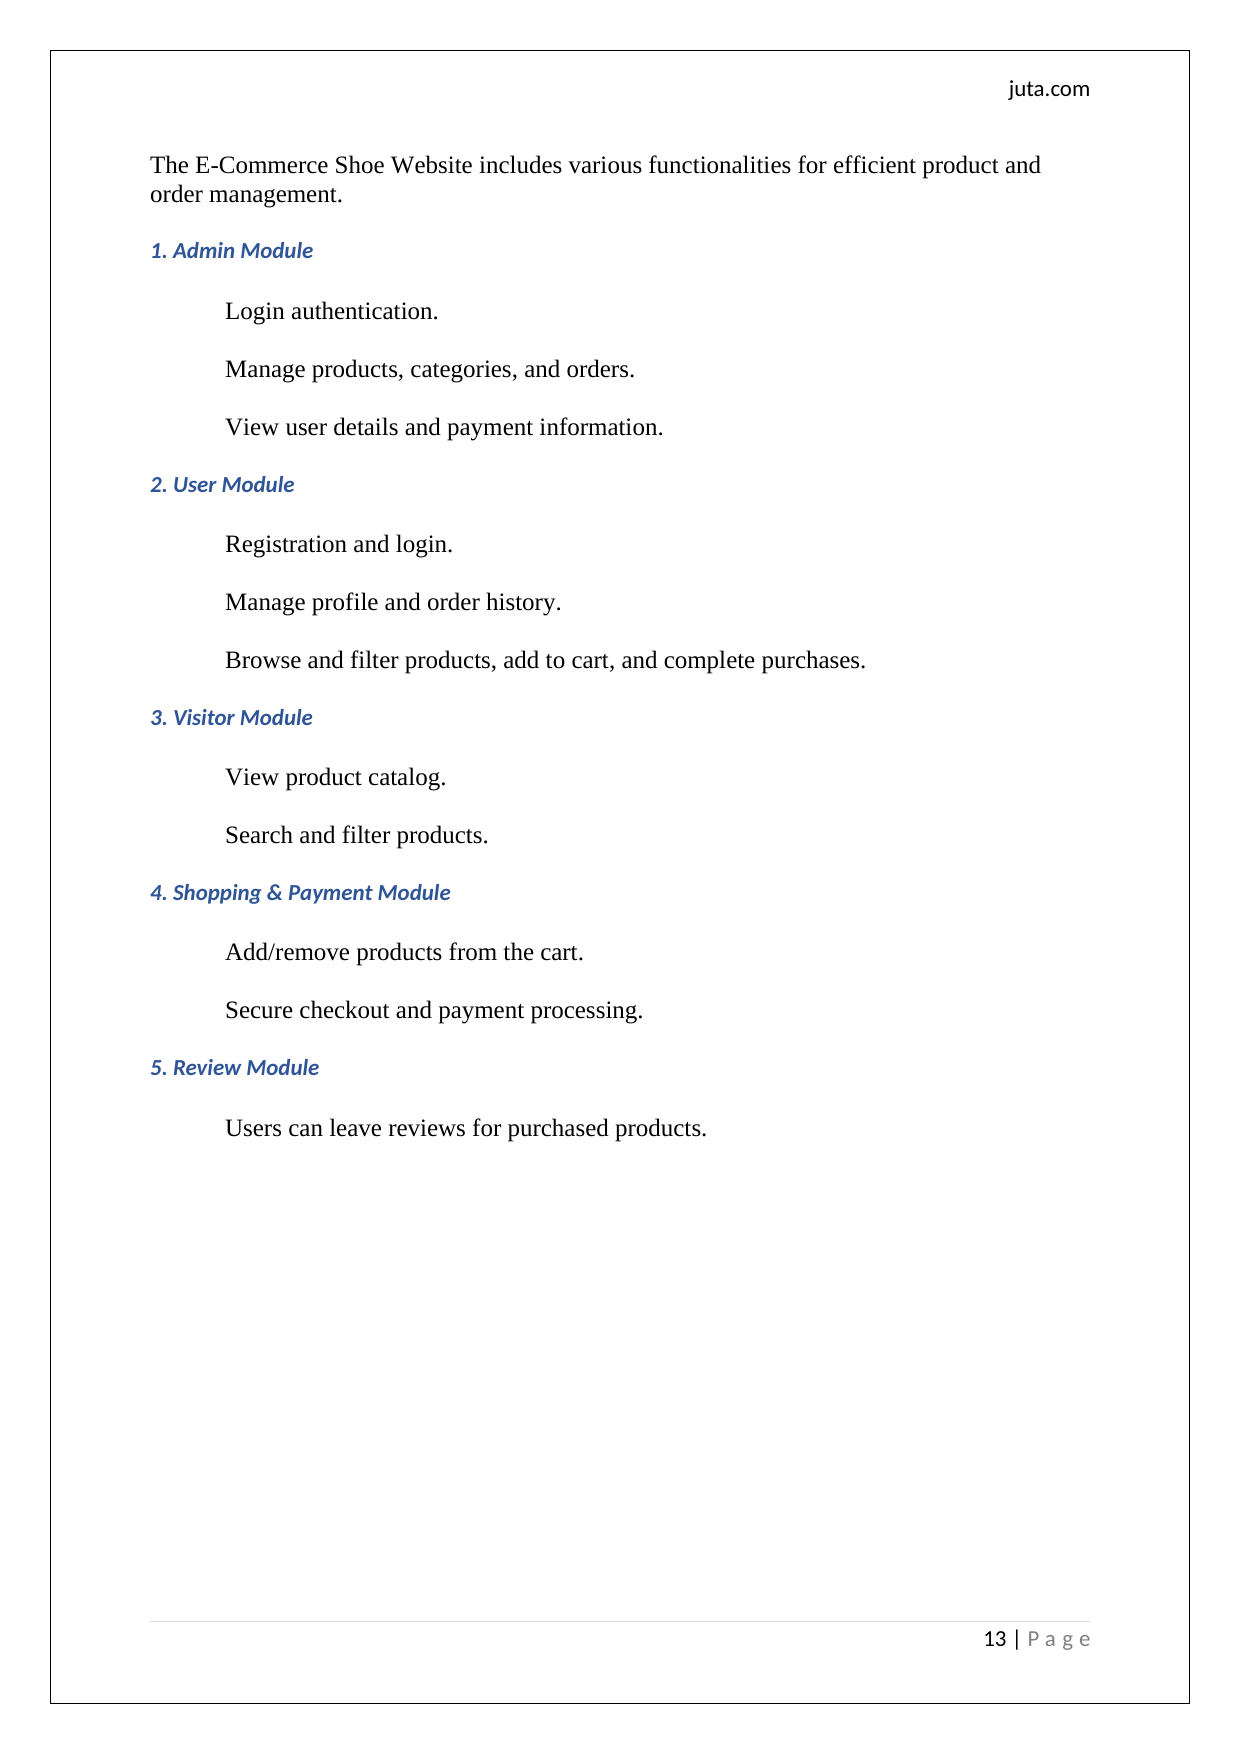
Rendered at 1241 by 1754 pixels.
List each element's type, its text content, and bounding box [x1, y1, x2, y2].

subtitle 3. Visitor Module [150, 703, 1090, 731]
text Add/remove products from the cart. [225, 937, 1090, 966]
text The E-Commerce Shoe Website includes various functionalities for efficient product and order management. [150, 150, 1090, 207]
text Registration and login. [225, 529, 1090, 558]
text View user details and payment information. [225, 412, 1090, 441]
text Manage products, categories, and orders. [225, 354, 1090, 383]
text Browse and filter products, add to cart, and complete purchases. [225, 645, 1090, 674]
text Login authentication. [225, 296, 1090, 325]
subtitle 1. Admin Module [150, 237, 1090, 265]
text Secure checkout and payment processing. [225, 995, 1090, 1024]
subtitle 2. User Module [150, 470, 1090, 498]
subtitle 4. Shopping & Payment Module [150, 878, 1090, 906]
text Manage profile and order history. [225, 587, 1090, 616]
text View product catalog. [225, 762, 1090, 791]
text Users can leave reviews for purchased products. [225, 1113, 1090, 1141]
subtitle 5. Review Module [150, 1053, 1090, 1081]
text Search and filter products. [225, 820, 1090, 849]
